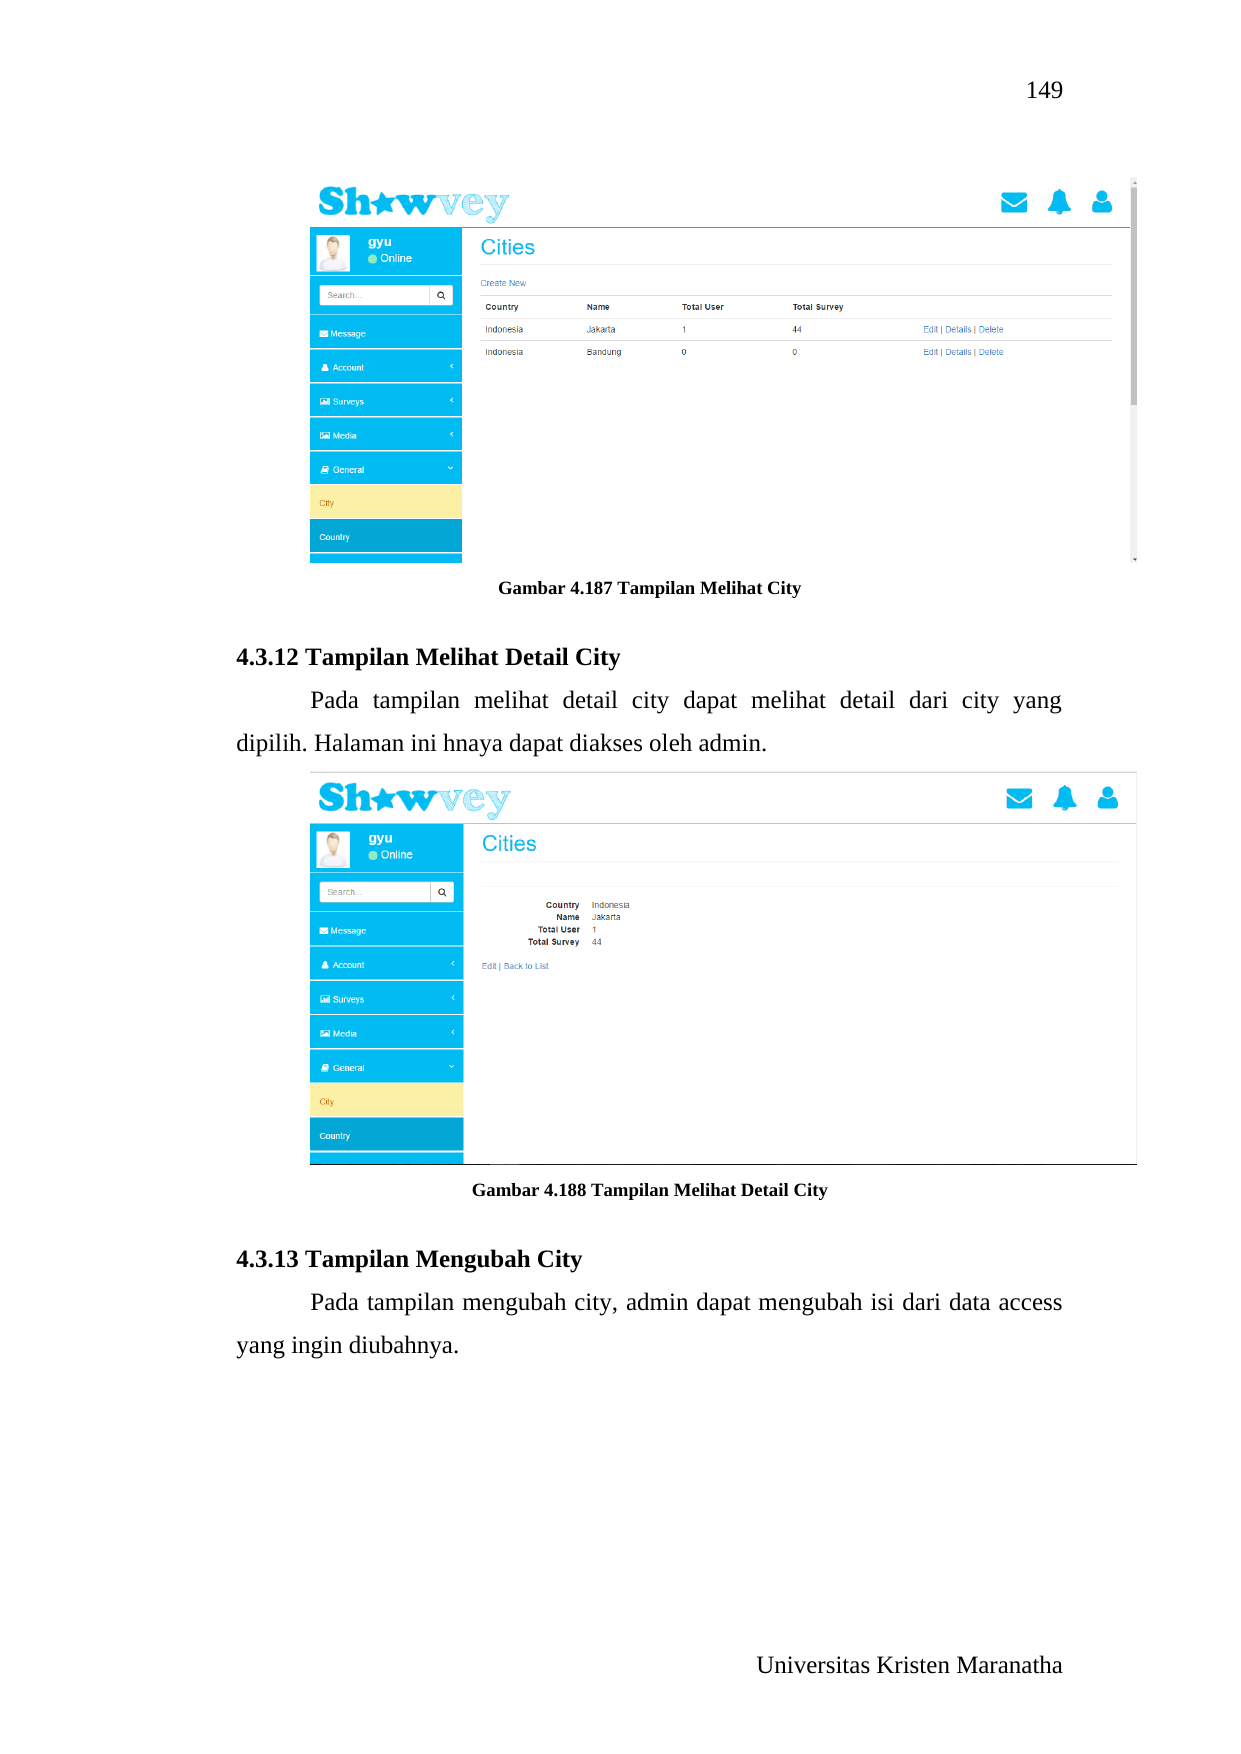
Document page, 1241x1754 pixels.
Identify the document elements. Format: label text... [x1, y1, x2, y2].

picture [320, 882, 453, 902]
picture [369, 852, 377, 859]
picture [321, 399, 329, 404]
picture [321, 1031, 329, 1036]
picture [320, 331, 328, 336]
picture [310, 771, 1137, 1165]
picture [320, 928, 328, 933]
subtitle Tampilan Melihat Detail City [236, 642, 1063, 671]
text Pada tampilan mengubah city, admin dapat mengubah isi dari data access yang ingin diubahnya. [236, 1287, 1063, 1359]
picture [369, 255, 376, 263]
picture [317, 236, 349, 271]
picture [320, 286, 452, 305]
picture [317, 832, 349, 867]
subtitle Tampilan Mengubah City [236, 1244, 1063, 1272]
picture [371, 836, 379, 844]
text Pada tampilan melihat detail city dapat melihat detail dari city yang dipilih. Halaman ini hnaya dapat diakses oleh admin. [236, 685, 1063, 757]
picture [310, 177, 1137, 563]
